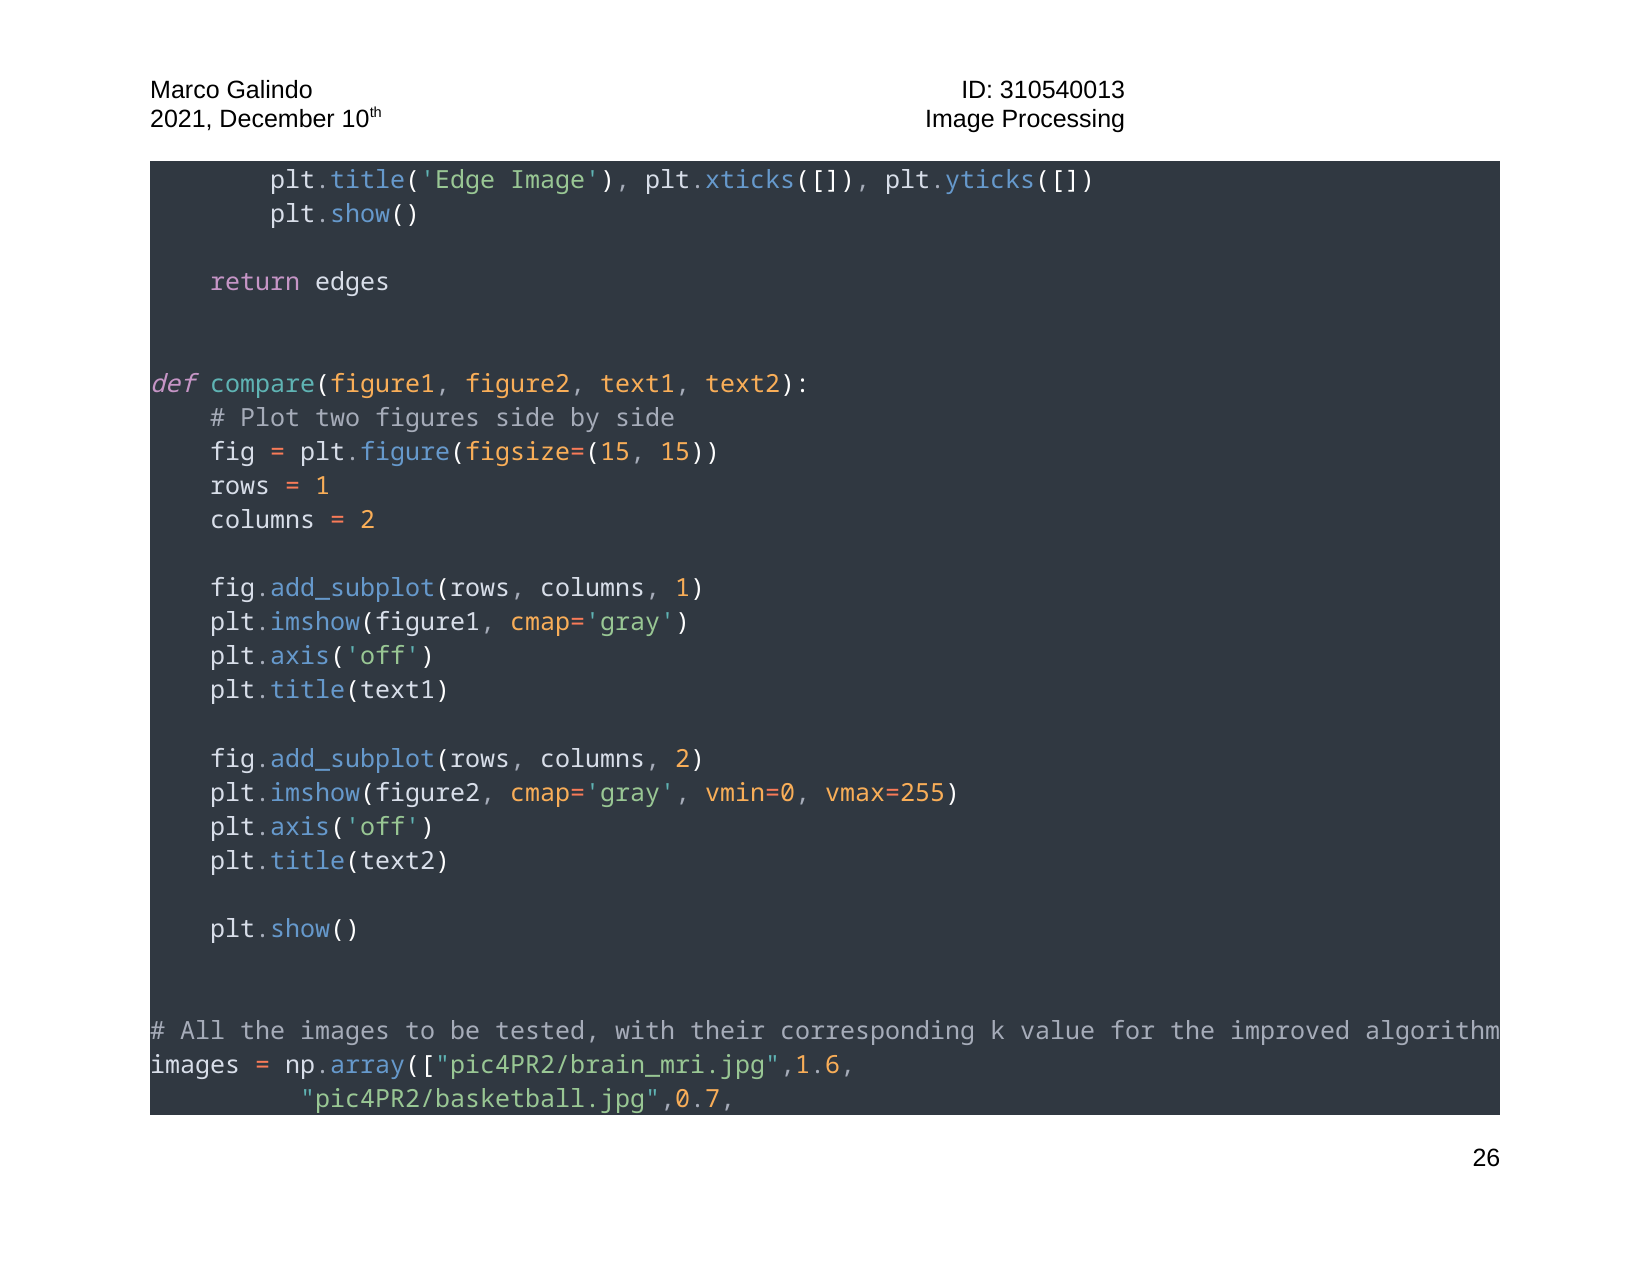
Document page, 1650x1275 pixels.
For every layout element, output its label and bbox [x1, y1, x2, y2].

text [150, 161, 1500, 1115]
